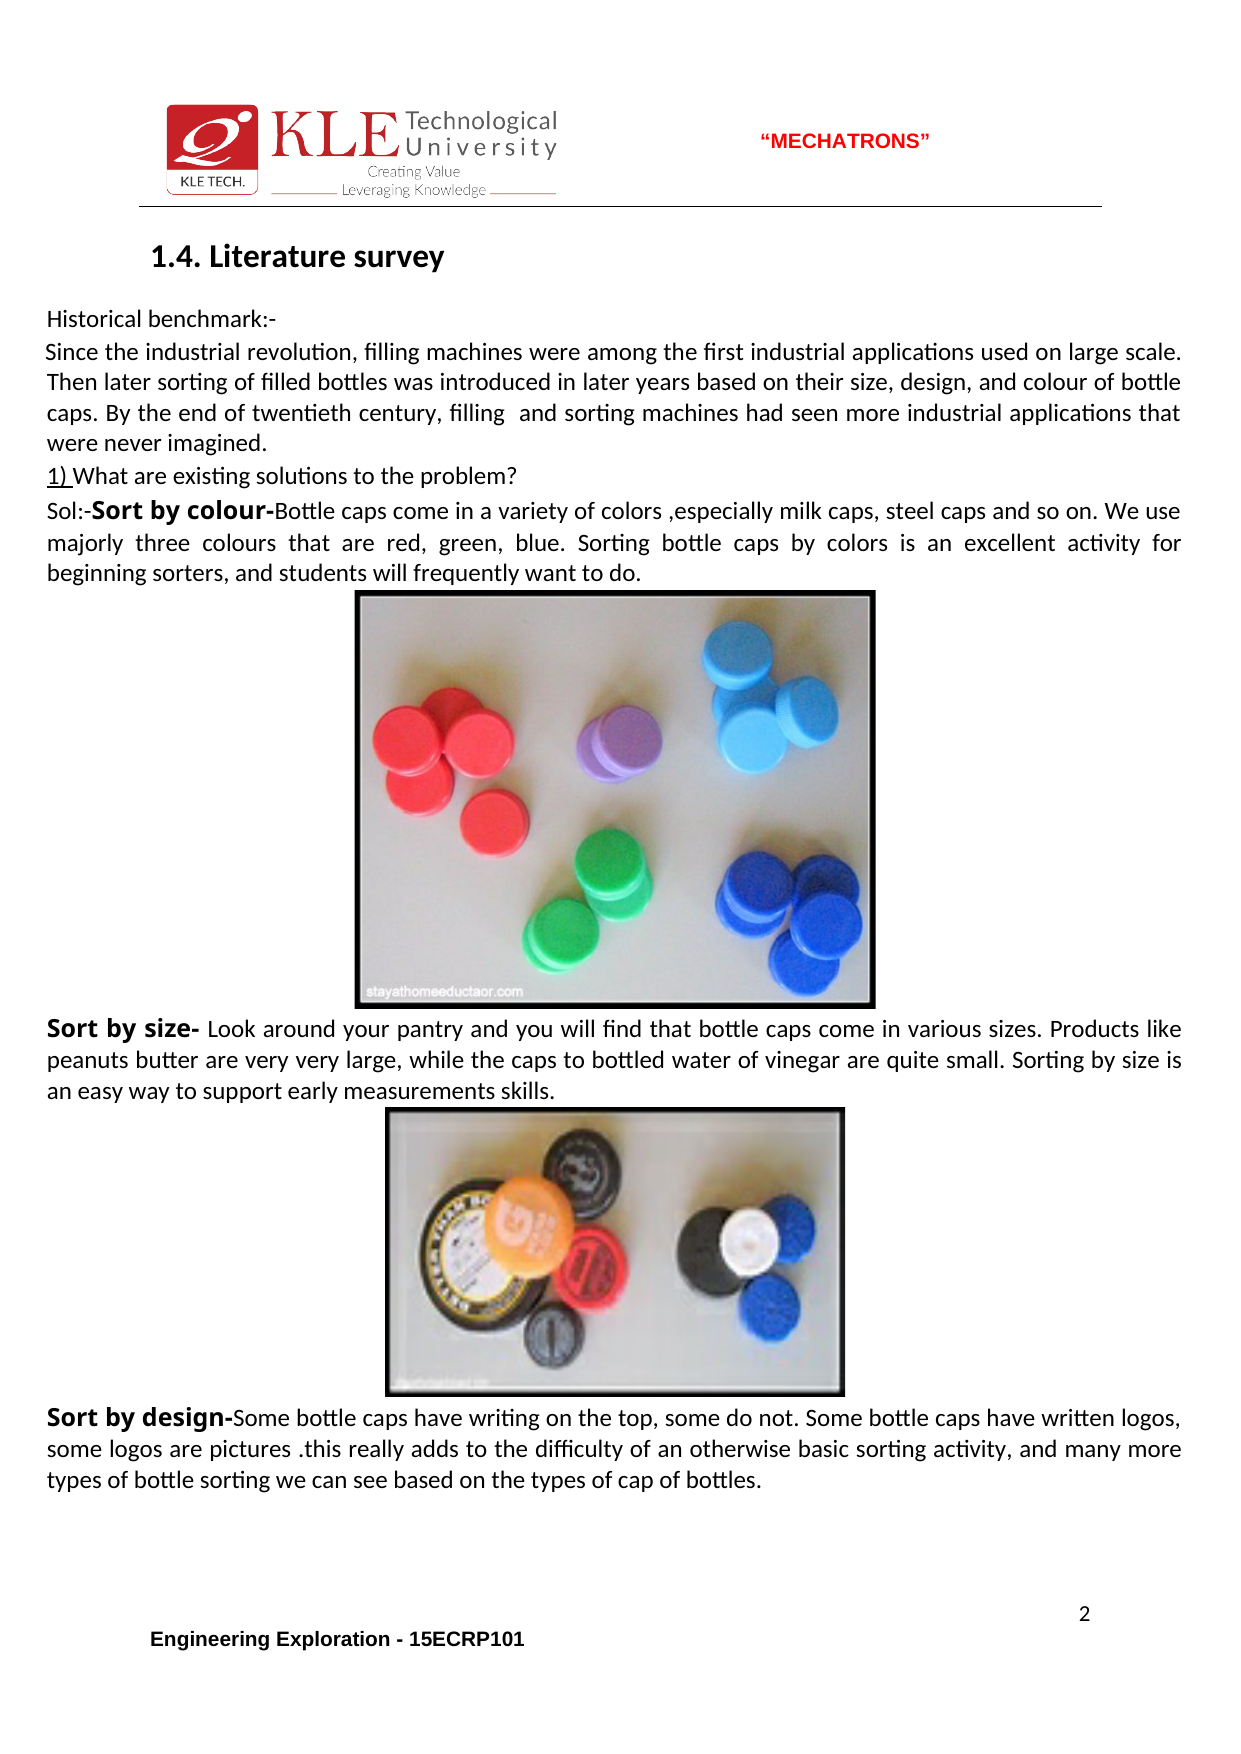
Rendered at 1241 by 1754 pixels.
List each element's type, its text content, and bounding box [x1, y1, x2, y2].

picture [385, 1107, 846, 1397]
text 1.4. Literature survey [150, 235, 1090, 276]
text 1) What are existing solutions to the problem? [47, 460, 1184, 491]
picture [166, 100, 561, 199]
text Historical benchmark:- [47, 303, 1184, 333]
picture [354, 590, 876, 1009]
text Sort by size- Look around your pantry and you will find that bottle caps come in various sizes. Products like peanuts butter are very very large, while the caps to bottled water of vinegar are quite small. Sorting by size is an easy way to support early measurements skills. [47, 1011, 1184, 1106]
text Sol:-Sort by colour-Bottle caps come in a variety of colors ,especially milk caps, steel caps and so on. We use majorly three colours that are red, green, blue. Sorting bottle caps by colors is an excellent activity for beginning sorters, and students will frequently want to do. [47, 493, 1184, 588]
text Since the industrial revolution, filling machines were among the first industrial applications used on large scale. Then later sorting of filled bottles was introduced in later years based on their size, design, and colour of bottle caps. By the end of twentieth century, filling and sorting machines had seen more industrial applications that were never imagined. [32, 336, 1184, 458]
text Sort by design-Some bottle caps have writing on the top, some do not. Some bottle caps have written logos, some logos are pictures .this really adds to the difficulty of an otherwise basic sorting activity, and many more types of bottle sorting we can see based on the types of cap of bottles. [47, 1399, 1184, 1494]
